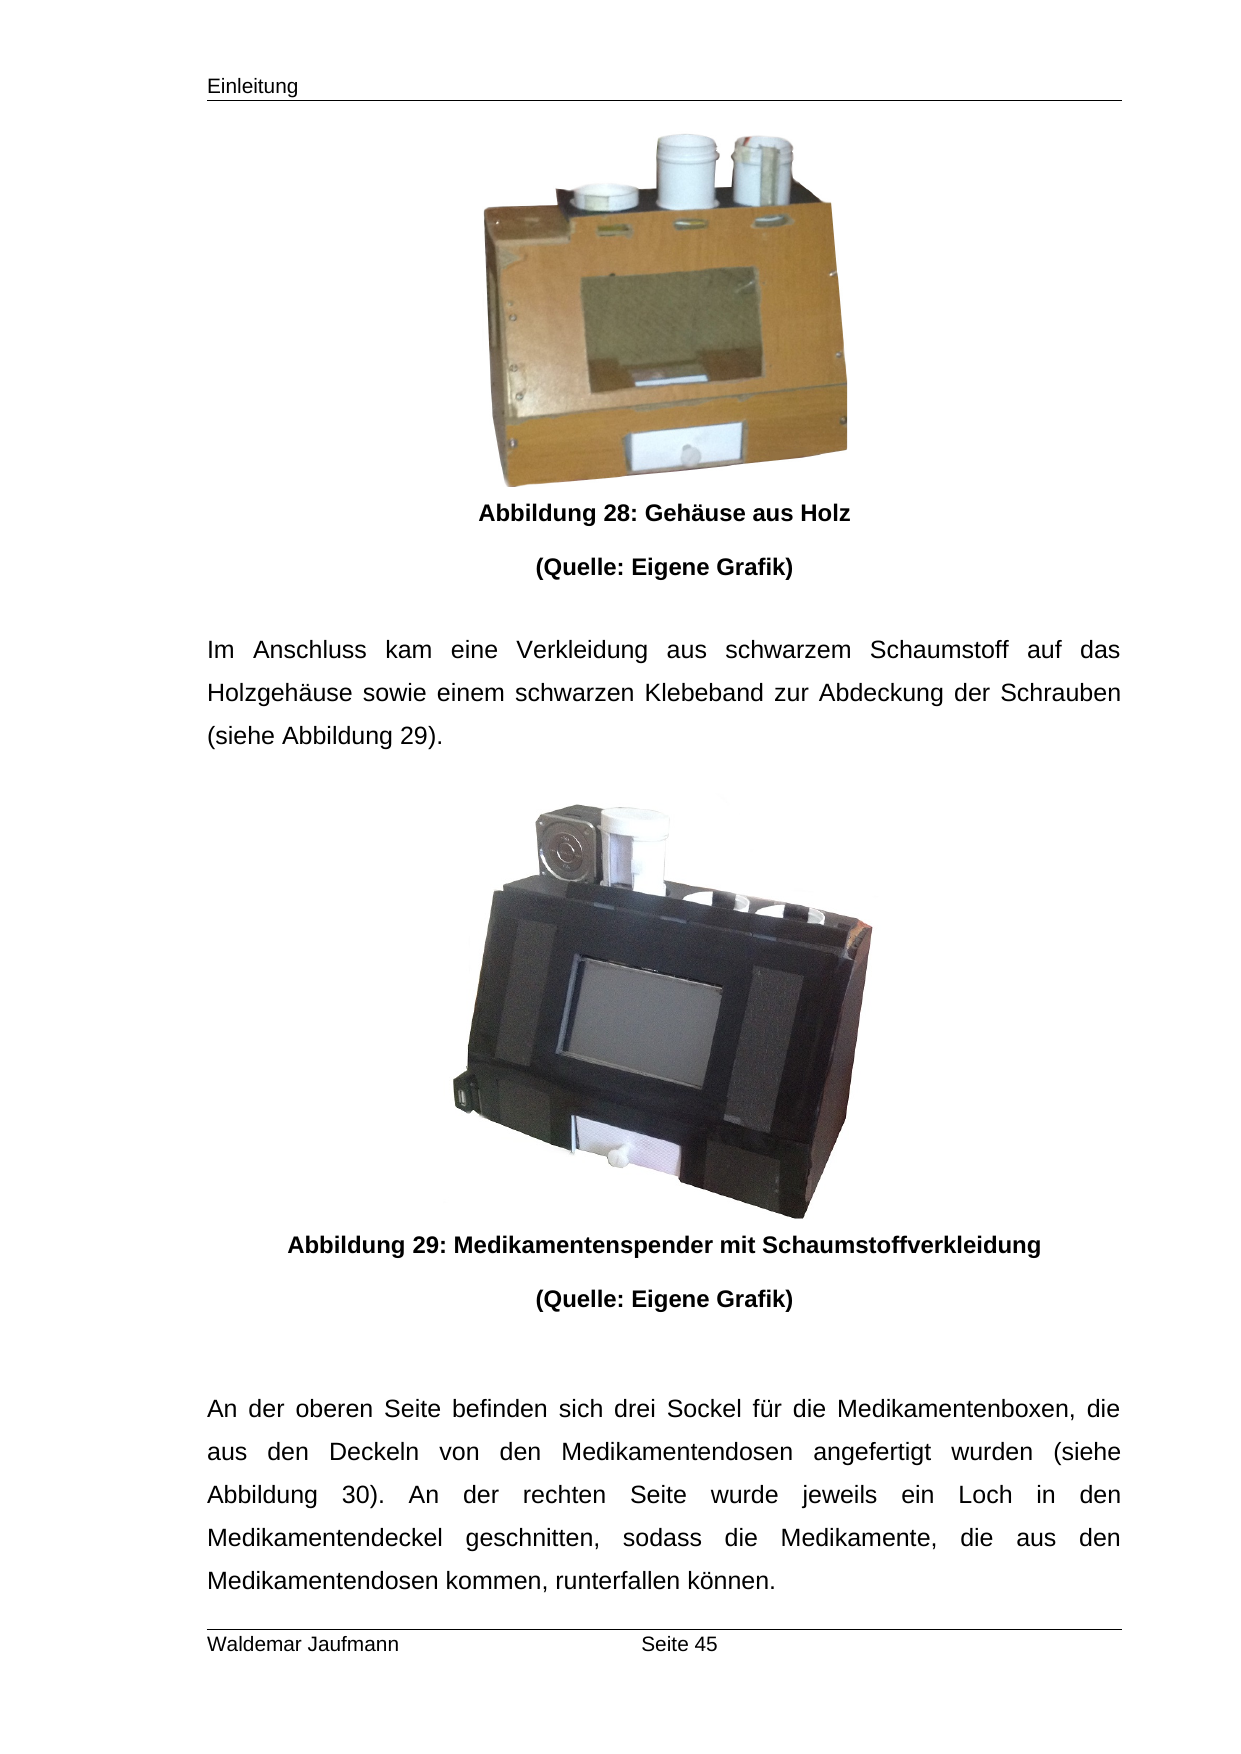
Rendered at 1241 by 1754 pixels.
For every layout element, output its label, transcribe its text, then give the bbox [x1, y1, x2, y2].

picture [481, 118, 848, 487]
text Im Anschluss kam eine Verkleidung aus schwarzem Schaumstoff auf das Holzgehäuse sowie einem schwarzen Klebeband zur Abdeckung der Schrauben (siehe Abbildung 29). [207, 635, 1122, 750]
picture [443, 791, 886, 1219]
text Abbildung 28: Gehäuse aus Holz [207, 499, 1122, 527]
text (Quelle: Eigene Grafik) [207, 1284, 1122, 1312]
text An der oberen Seite befinden sich drei Sockel für die Medikamentenboxen, die aus den Deckeln von den Medikamentendosen angefertigt wurden (siehe Abbildung 30). An der rechten Seite wurde jeweils ein Loch in den Medikamentendeckel geschnitten, sodass die Medikamente, die aus den Medikamentendosen kommen, runterfallen können. [207, 1393, 1122, 1595]
text (Quelle: Eigene Grafik) [207, 553, 1122, 581]
text Abbildung 29: Medikamentenspender mit Schaumstoffverkleidung [207, 1231, 1122, 1258]
